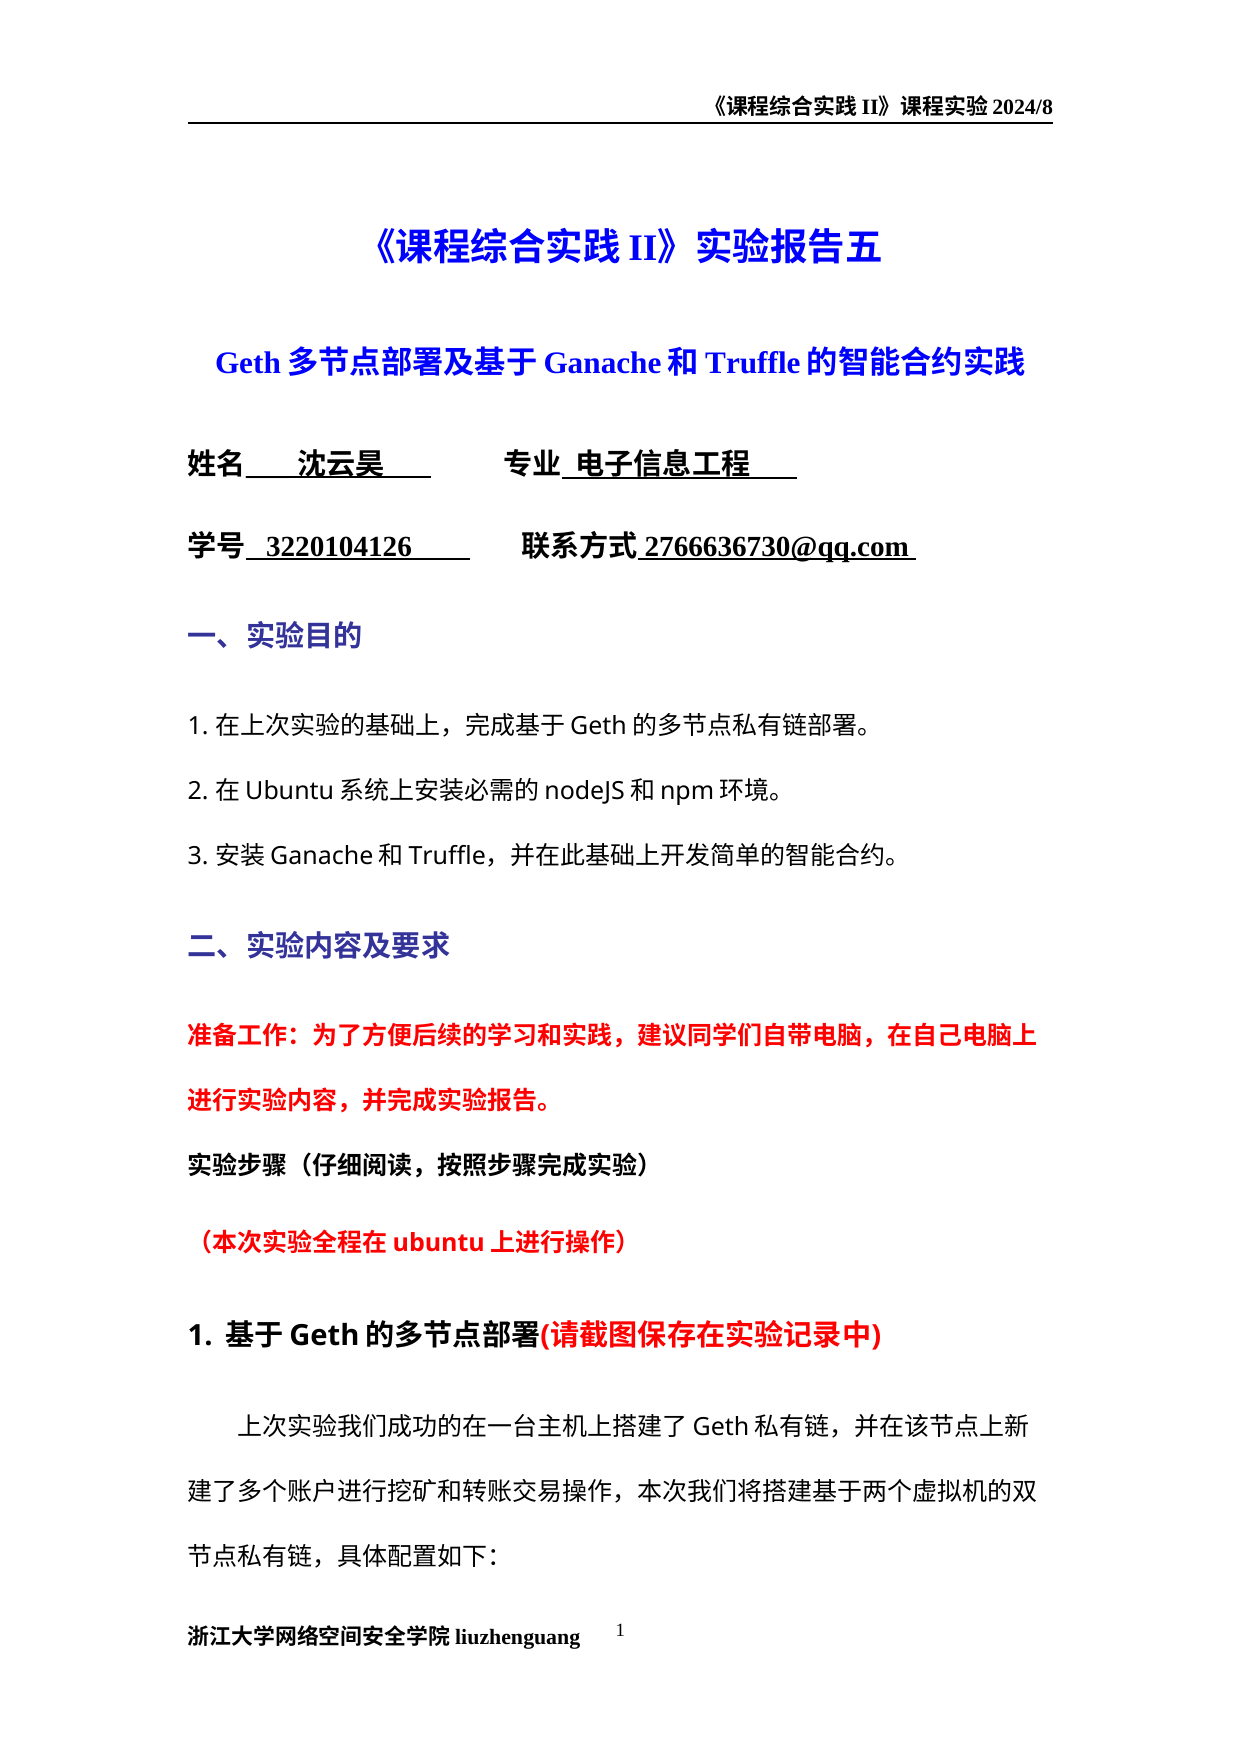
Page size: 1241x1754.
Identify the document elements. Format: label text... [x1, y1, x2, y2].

text 学号 3220104126 联系方式 2766636730@qq.com [187, 511, 1053, 576]
text 准备工作：为了方便后续的学习和实践，建议同学们自带电脑，在自己电脑上进行实验内容，并完成实验报告。 [187, 1001, 1053, 1131]
subtitle 一、实验目的 [187, 601, 1053, 666]
text 实验步骤（仔细阅读，按照步骤完成实验） [187, 1131, 1053, 1196]
subtitle 二、实验内容及要求 [187, 911, 1053, 976]
subtitle 基于Geth的多节点部署(请截图保存在实验记录中) [187, 1300, 1053, 1365]
text 1. 在上次实验的基础上，完成基于Geth的多节点私有链部署。 [187, 691, 1053, 756]
text 姓名___ 沈云昊 专业 电子信息工程 [187, 429, 1053, 494]
text 3. 安装Ganache和Truffle，并在此基础上开发简单的智能合约。 [187, 821, 1053, 886]
text 上次实验我们成功的在一台主机上搭建了Geth私有链，并在该节点上新建了多个账户进行挖矿和转账交易操作，本次我们将搭建基于两个虚拟机的双节点私有链，具体配置如下： [187, 1392, 1053, 1587]
text Geth多节点部署及基于Ganache和Truffle的智能合约实践 [187, 327, 1053, 392]
text 2. 在Ubuntu系统上安装必需的nodeJS和npm环境。 [187, 756, 1053, 821]
text （本次实验全程在ubuntu上进行操作） [187, 1208, 1053, 1273]
text 《课程综合实践II》实验报告五 [187, 212, 1053, 277]
